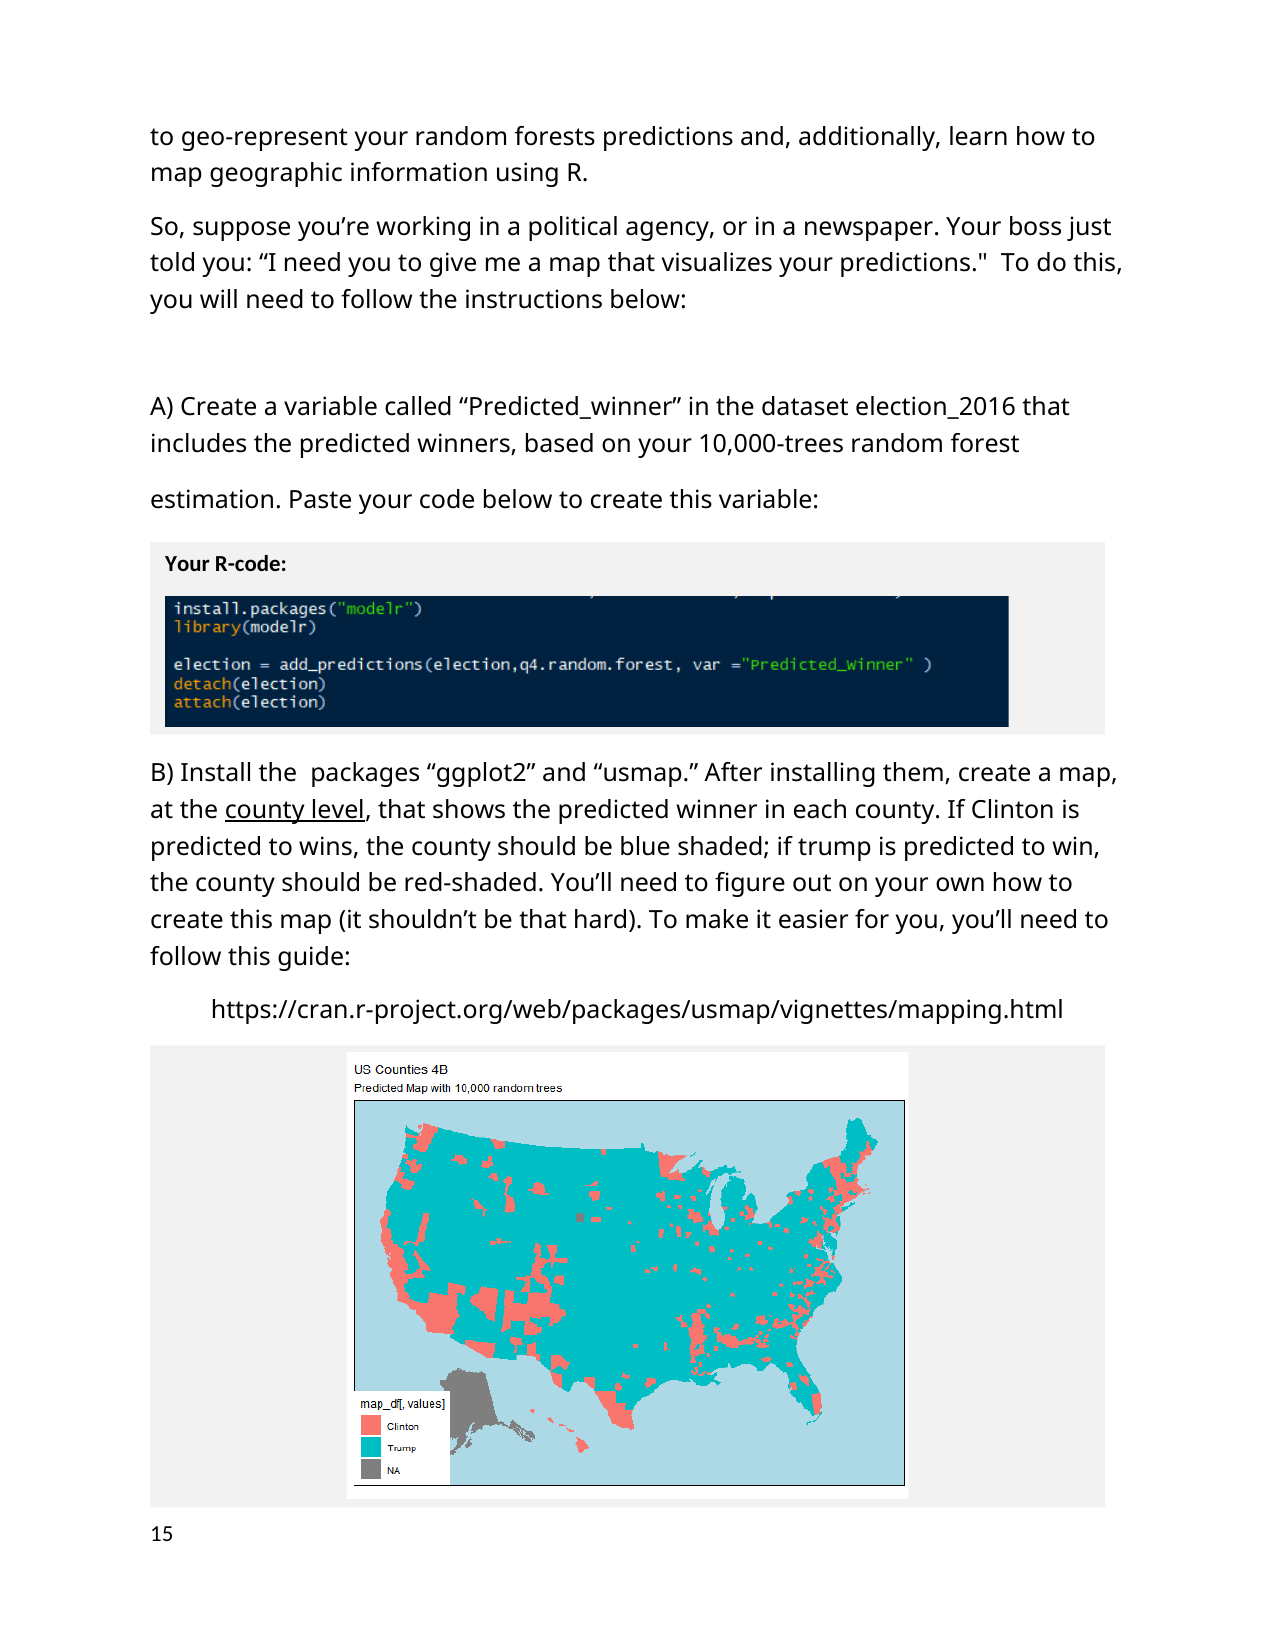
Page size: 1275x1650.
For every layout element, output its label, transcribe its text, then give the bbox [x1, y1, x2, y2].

text A) Create a variable called “Predicted_winner” in the dataset election_2016 that includes the predicted winners, based on your 10,000-trees random forest estimation. Paste your code below to create this variable: [150, 389, 1125, 521]
text B) Install the packages “ggplot2” and “usmap.” After installing them, create a map, at the county level, that shows the predicted winner in each county. If Clinton is predicted to wins, the county should be blue shaded; if trump is predicted to win, the county should be red-shaded. You’ll need to figure out on your own how to create this map (it shouldn’t be that hard). To make it easier for you, you’ll need to follow this guide: [150, 755, 1125, 973]
text https://cran.r-project.org/web/packages/usmap/vignettes/mapping.html [150, 992, 1125, 1026]
picture [346, 1052, 909, 1499]
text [150, 118, 1125, 189]
text So, suppose you’re working in a political agency, or in a newspaper. Your boss just told you: “I need you to give me a map that visualizes your predictions." To do this, you will need to follow the instructions below: [150, 208, 1125, 316]
picture [165, 596, 1009, 727]
